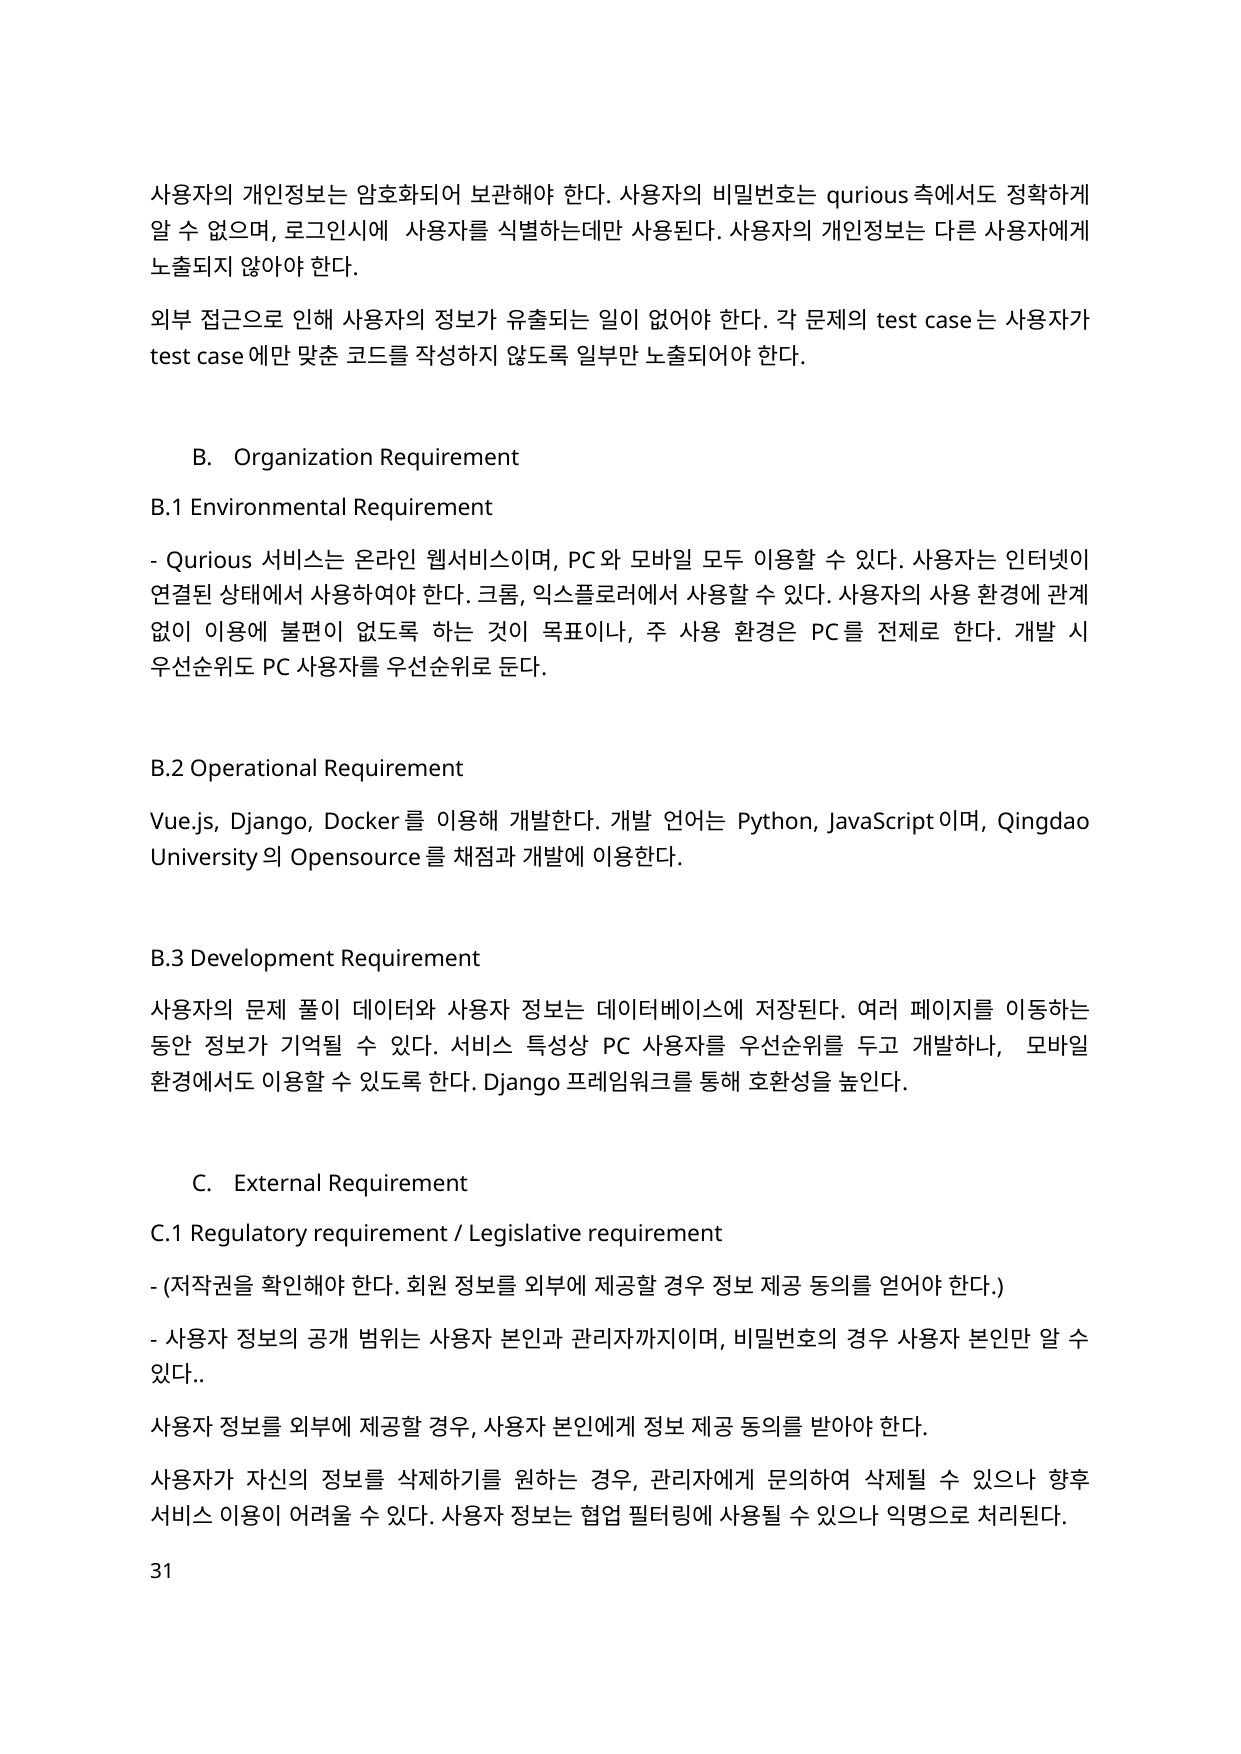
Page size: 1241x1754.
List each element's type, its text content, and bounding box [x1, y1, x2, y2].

text 사용자의 문제 풀이 데이터와 사용자 정보는 데이터베이스에 저장된다. 여러 페이지를 이동하는 동안 정보가 기억될 수 있다. 서비스 특성상 PC 사용자를 우선순위를 두고 개발하나, 모바일 환경에서도 이용할 수 있도록 한다. Django 프레임워크를 통해 호환성을 높인다. [150, 992, 1090, 1097]
text B.2 Operational Requirement [150, 752, 1090, 783]
list External Requirement [192, 1167, 1090, 1198]
text - Qurious 서비스는 온라인 웹서비스이며, PC와 모바일 모두 이용할 수 있다. 사용자는 인터넷이 연결된 상태에서 사용하여야 한다. 크롬, 익스플로러에서 사용할 수 있다. 사용자의 사용 환경에 관계 없이 이용에 불편이 없도록 하는 것이 목표이나, 주 사용 환경은 PC를 전제로 한다. 개발 시 우선순위도 PC 사용자를 우선순위로 둔다. [150, 541, 1090, 683]
text 사용자의 개인정보는 암호화되어 보관해야 한다. 사용자의 비밀번호는 qurious측에서도 정확하게 알 수 없으며, 로그인시에 사용자를 식별하는데만 사용된다. 사용자의 개인정보는 다른 사용자에게 노출되지 않아야 한다. [150, 177, 1090, 282]
list Organization Requirement [192, 441, 1090, 472]
text Vue.js, Django, Docker를 이용해 개발한다. 개발 언어는 Python, JavaScript이며, Qingdao University의 Opensource를 채점과 개발에 이용한다. [150, 803, 1090, 872]
text - 사용자 정보의 공개 범위는 사용자 본인과 관리자까지이며, 비밀번호의 경우 사용자 본인만 알 수 있다.. [150, 1320, 1090, 1390]
text C.1 Regulatory requirement / Legislative requirement [150, 1217, 1090, 1249]
text 사용자가 자신의 정보를 삭제하기를 원하는 경우, 관리자에게 문의하여 삭제될 수 있으나 향후 서비스 이용이 어려울 수 있다. 사용자 정보는 협업 필터링에 사용될 수 있으나 익명으로 처리된다. [150, 1462, 1090, 1531]
text - (저작권을 확인해야 한다. 회원 정보를 외부에 제공할 경우 정보 제공 동의를 얻어야 한다.) [150, 1268, 1090, 1301]
text B.1 Environmental Requirement [150, 491, 1090, 522]
text B.3 Development Requirement [150, 942, 1090, 973]
text 외부 접근으로 인해 사용자의 정보가 유출되는 일이 없어야 한다. 각 문제의 test case는 사용자가 test case에만 맞춘 코드를 작성하지 않도록 일부만 노출되어야 한다. [150, 302, 1090, 371]
text 사용자 정보를 외부에 제공할 경우, 사용자 본인에게 정보 제공 동의를 받아야 한다. [150, 1409, 1090, 1442]
